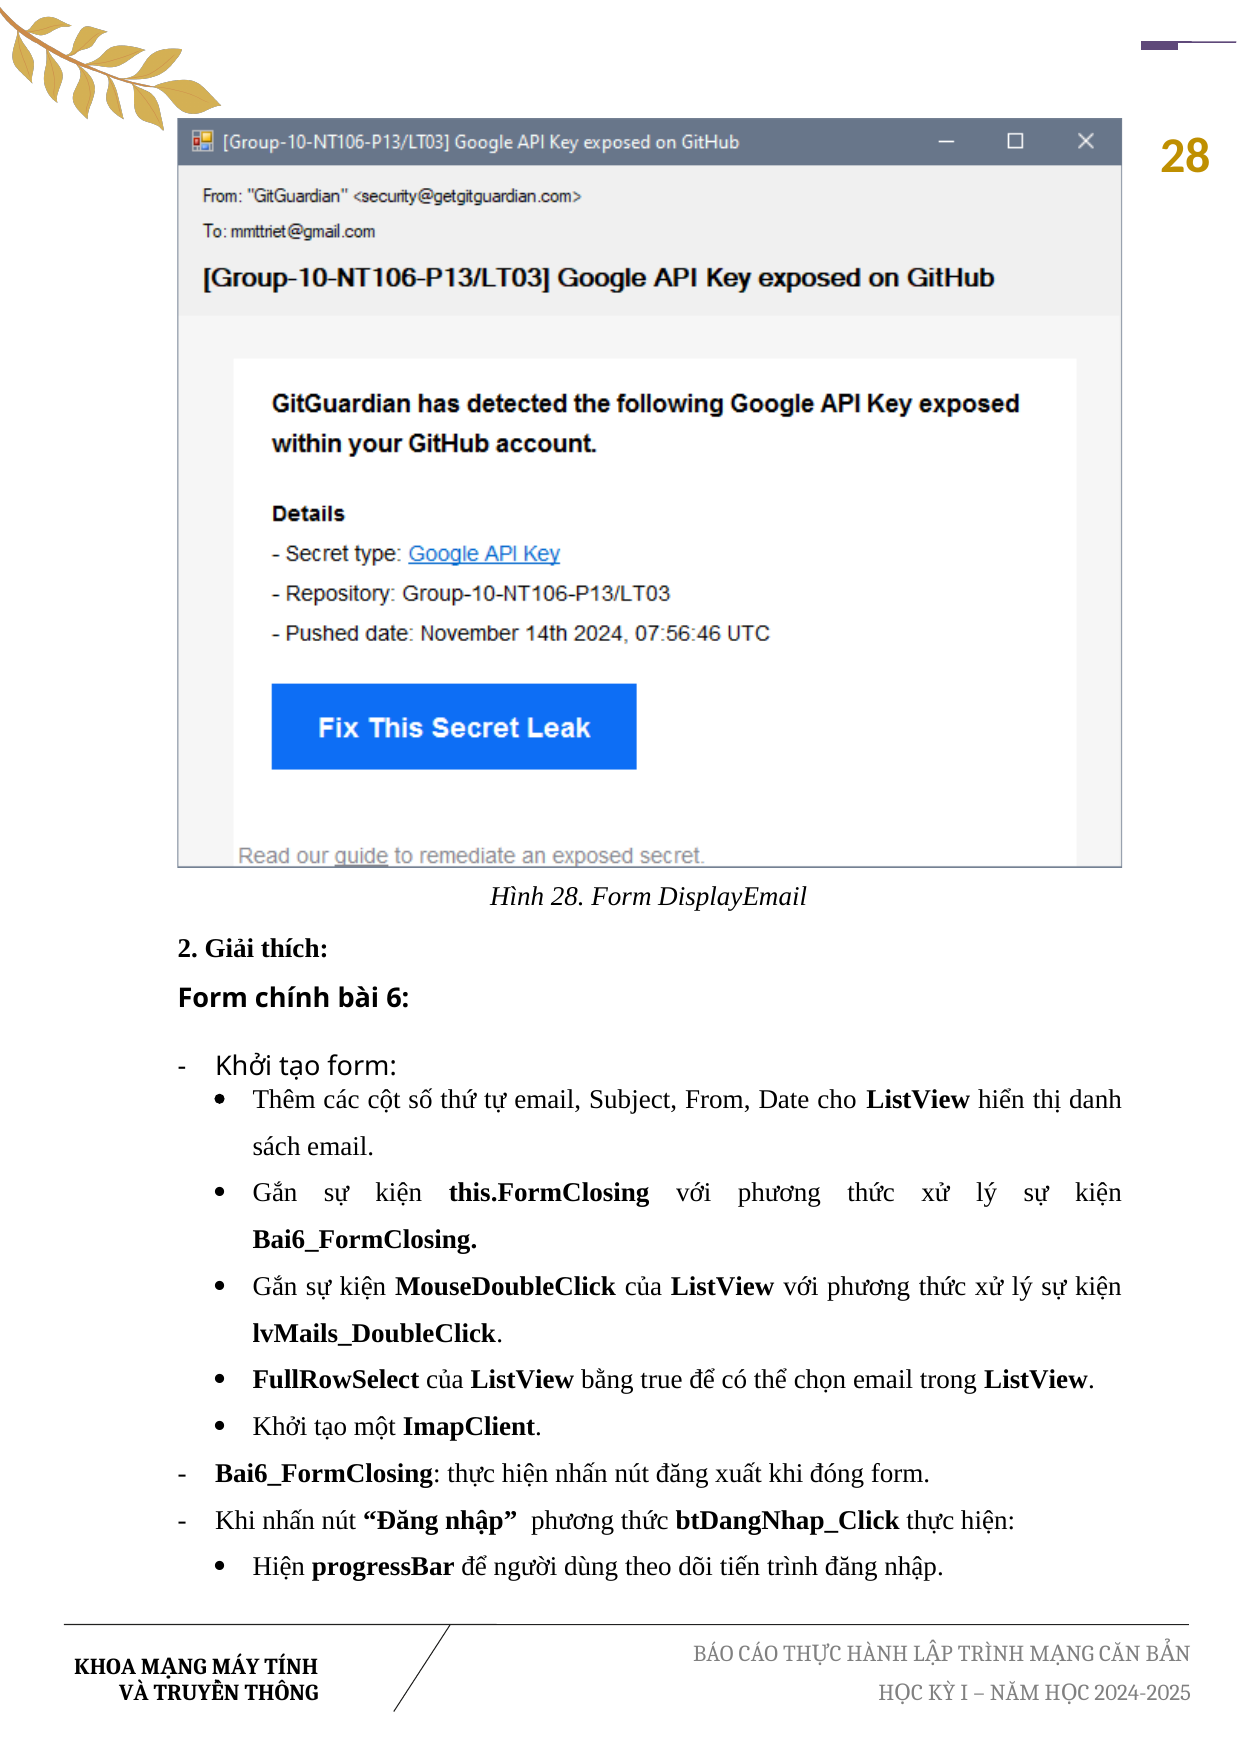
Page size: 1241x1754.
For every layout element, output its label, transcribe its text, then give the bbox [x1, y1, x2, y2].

subtitle Form chính bài 6: [177, 978, 1122, 1015]
list Gắn sự kiện this.FormClosing với phương thức xử lý sự kiện Bai6_FormClosing. [215, 1176, 1122, 1254]
list Khởi tạo form: [177, 1046, 1122, 1083]
text Hình 28. Form DisplayEmail [177, 880, 1122, 911]
list Khi nhấn nút “Đăng nhập” phương thức btDangNhap_Click thực hiện: [177, 1504, 1122, 1535]
picture [0, 0, 1123, 868]
list Gắn sự kiện MouseDoubleClick của ListView với phương thức xử lý sự kiện lvMails_DoubleClick. [215, 1270, 1122, 1348]
subtitle 2. Giải thích: [177, 932, 1122, 963]
list Bai6_FormClosing: thực hiện nhấn nút đăng xuất khi đóng form. [177, 1457, 1122, 1488]
list Khởi tạo một ImapClient. [215, 1410, 1122, 1441]
list FullRowSelect của ListView bằng true để có thể chọn email trong ListView. [215, 1363, 1122, 1394]
list Hiện progressBar để người dùng theo dõi tiến trình đăng nhập. [215, 1550, 1122, 1582]
list Thêm các cột số thứ tự email, Subject, From, Date cho ListView hiển thị danh sách email. [215, 1083, 1122, 1161]
